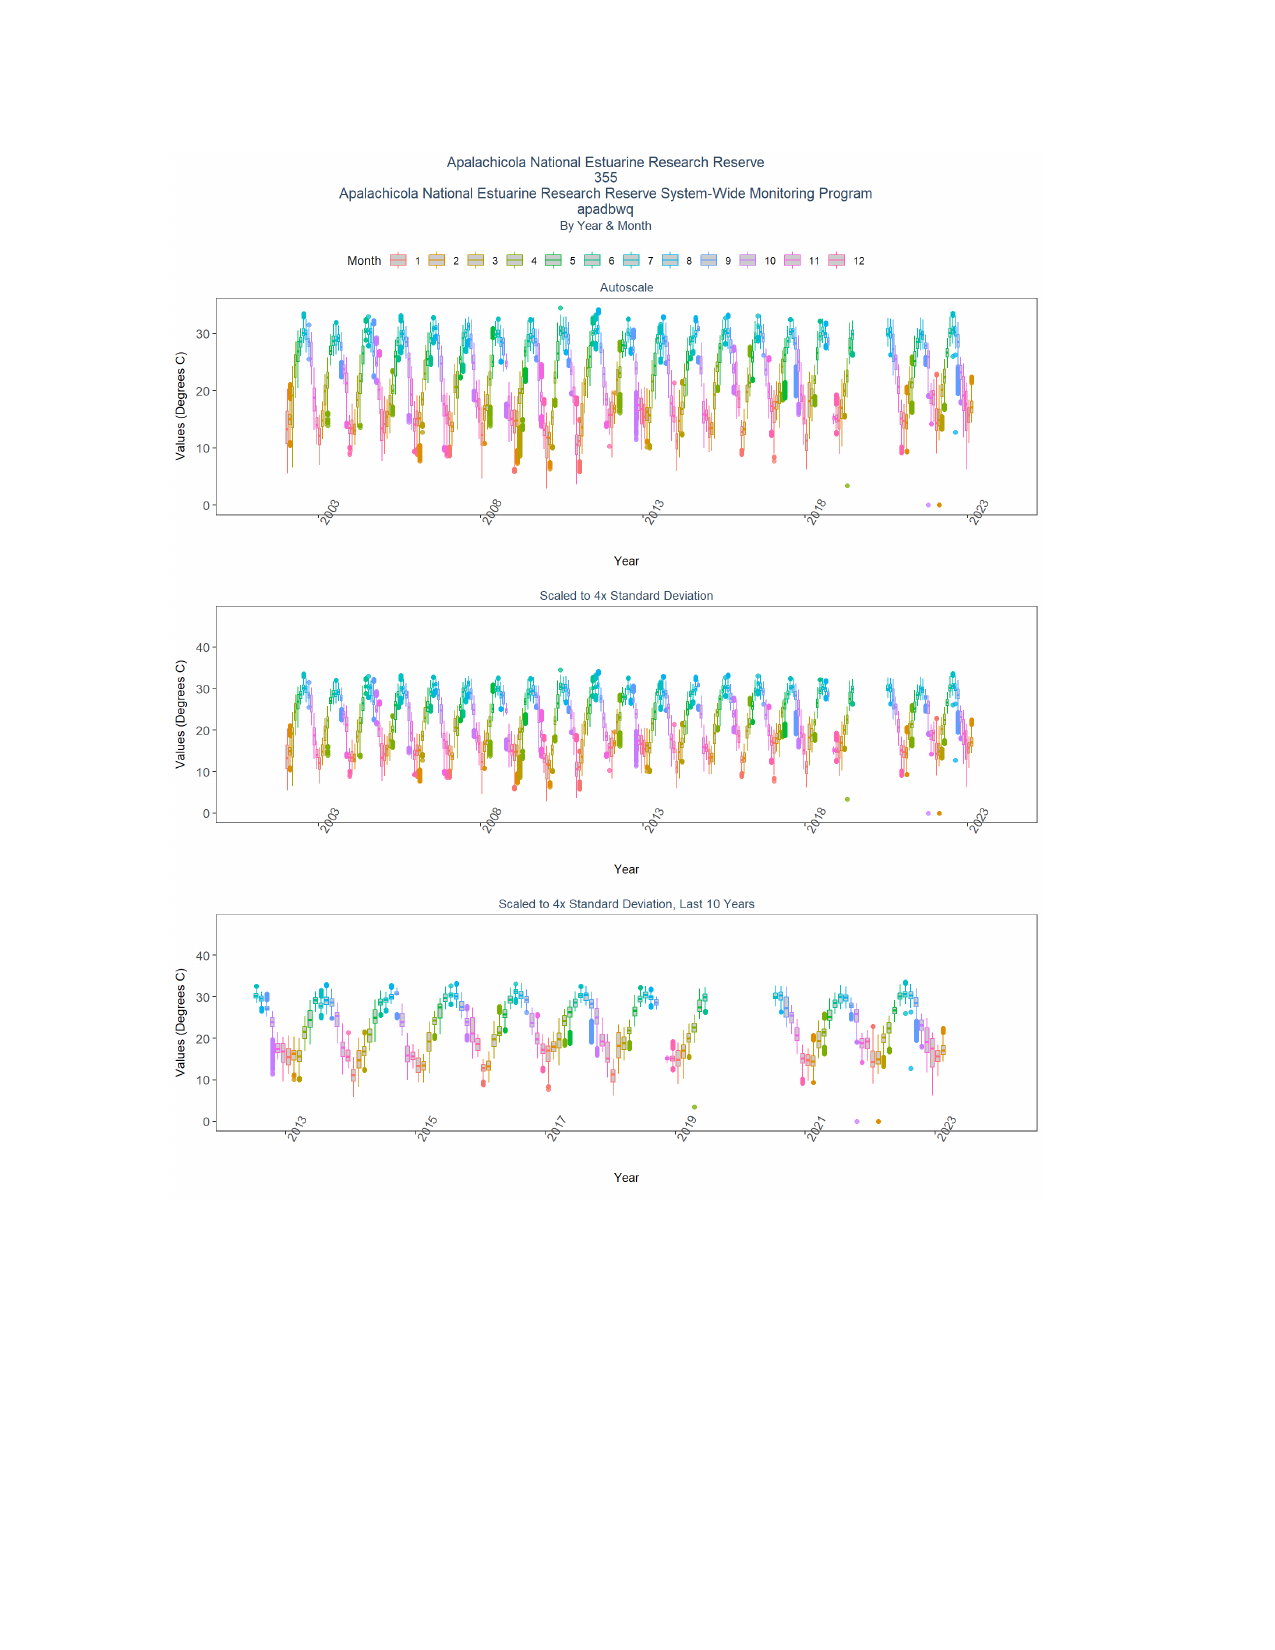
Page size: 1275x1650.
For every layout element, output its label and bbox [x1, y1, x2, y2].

picture [168, 150, 1044, 1200]
